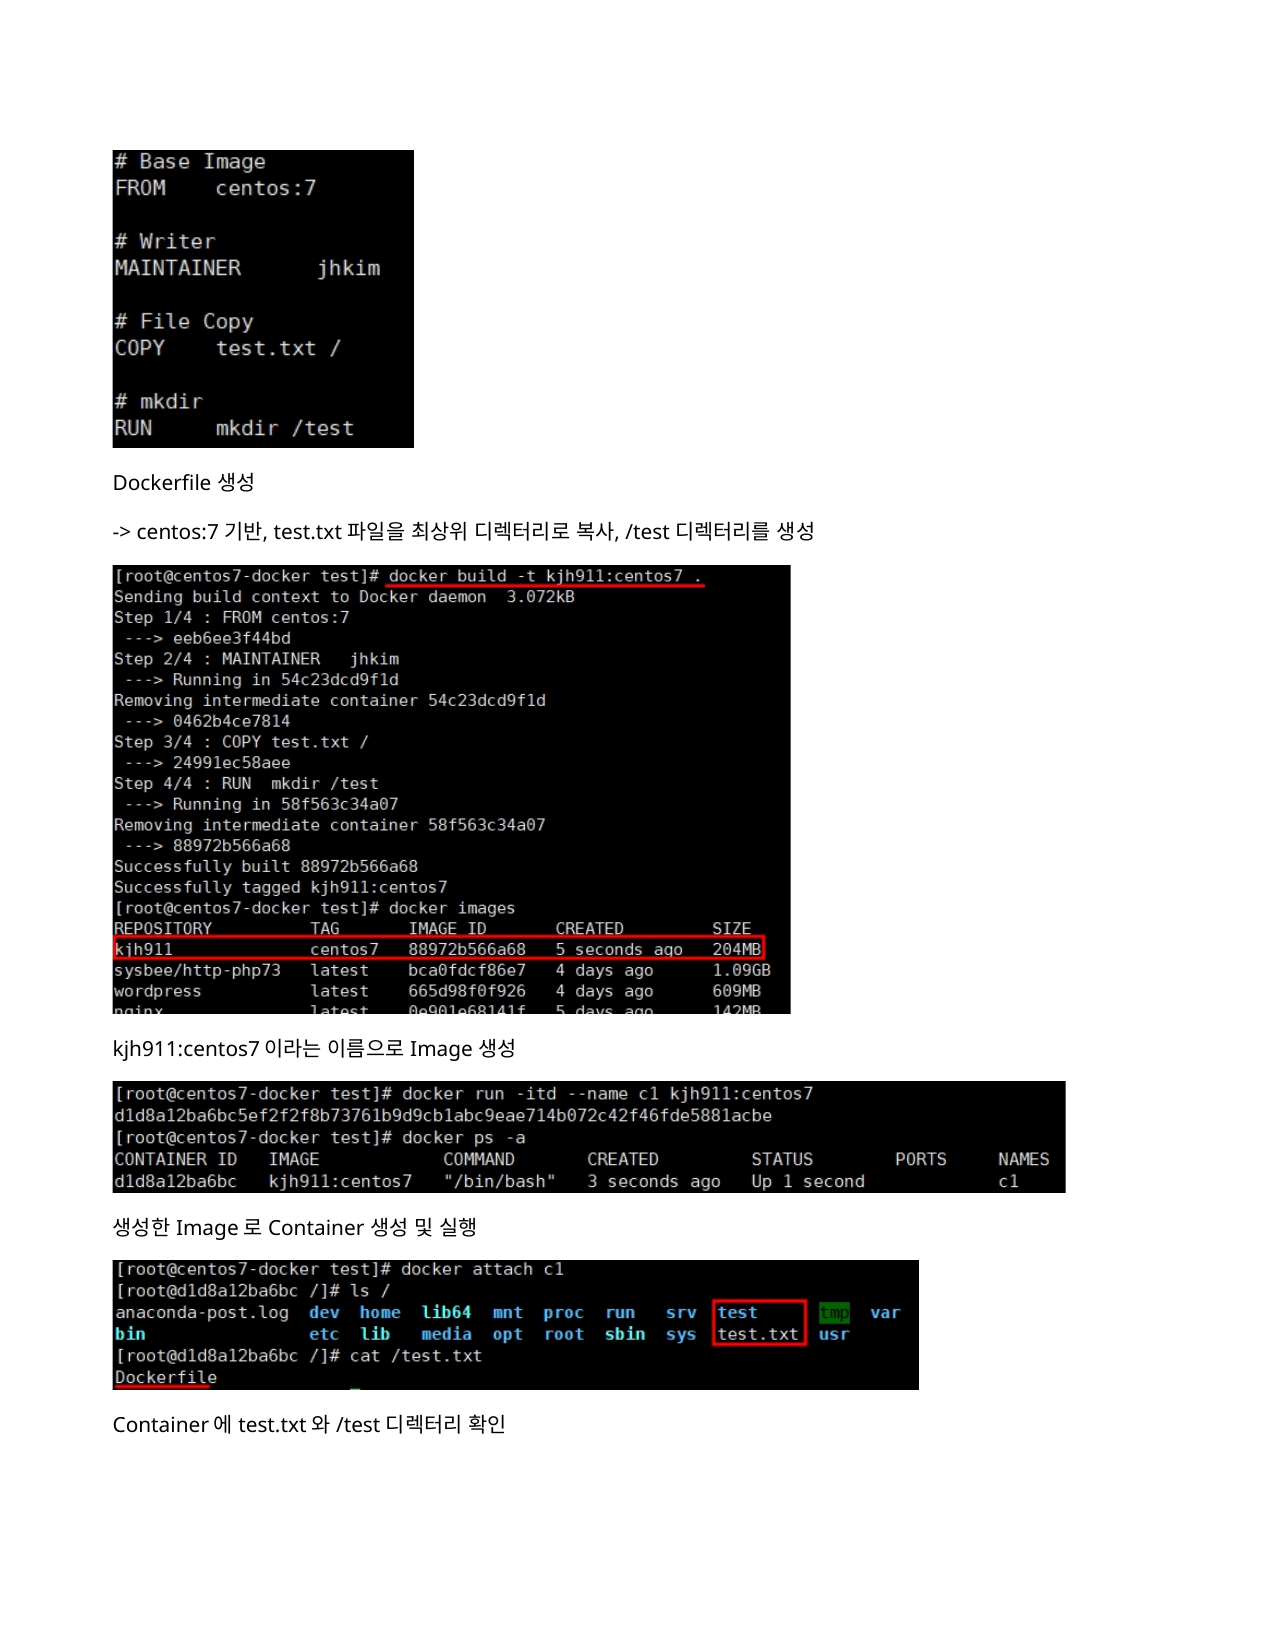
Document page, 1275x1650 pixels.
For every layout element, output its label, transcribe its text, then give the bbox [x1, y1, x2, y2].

text kjh911:centos7이라는 이름으로 Image 생성 [112, 1032, 1162, 1063]
text Dockerfile 생성 [112, 466, 1162, 497]
picture [112, 565, 791, 1014]
picture [112, 150, 414, 448]
picture [112, 1081, 1066, 1193]
text 생성한 Image로 Container 생성 및 실행 [112, 1211, 1162, 1242]
picture [112, 1260, 919, 1390]
text Container에 test.txt와 /test 디렉터리 확인 [112, 1408, 1162, 1439]
text -> centos:7 기반, test.txt 파일을 최상위 디렉터리로 복사, /test 디렉터리를 생성 [112, 516, 1162, 546]
